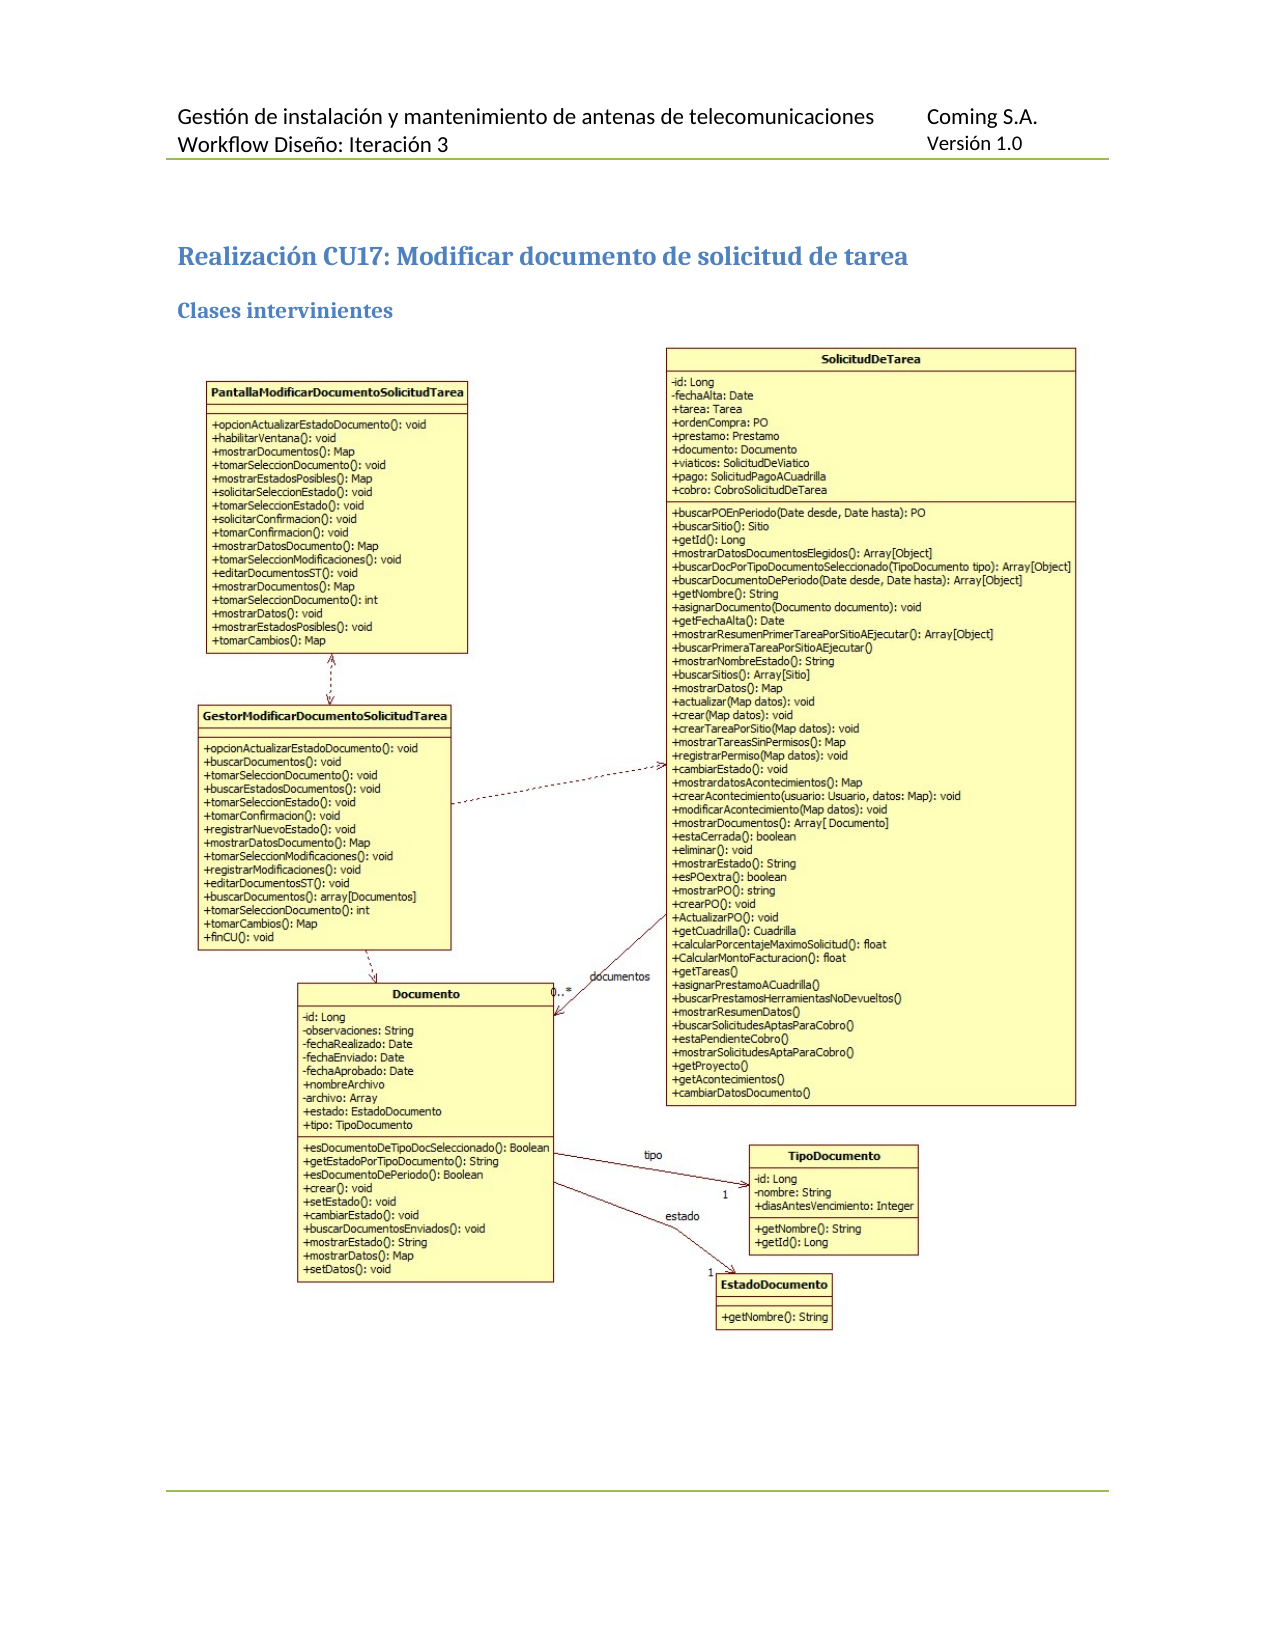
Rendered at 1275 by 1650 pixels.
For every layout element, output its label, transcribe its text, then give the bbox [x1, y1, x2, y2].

subtitle Clases intervinientes [177, 297, 1098, 324]
picture [177, 327, 1097, 1351]
subtitle Realización CU17: Modificar documento de solicitud de tarea [177, 241, 1098, 272]
